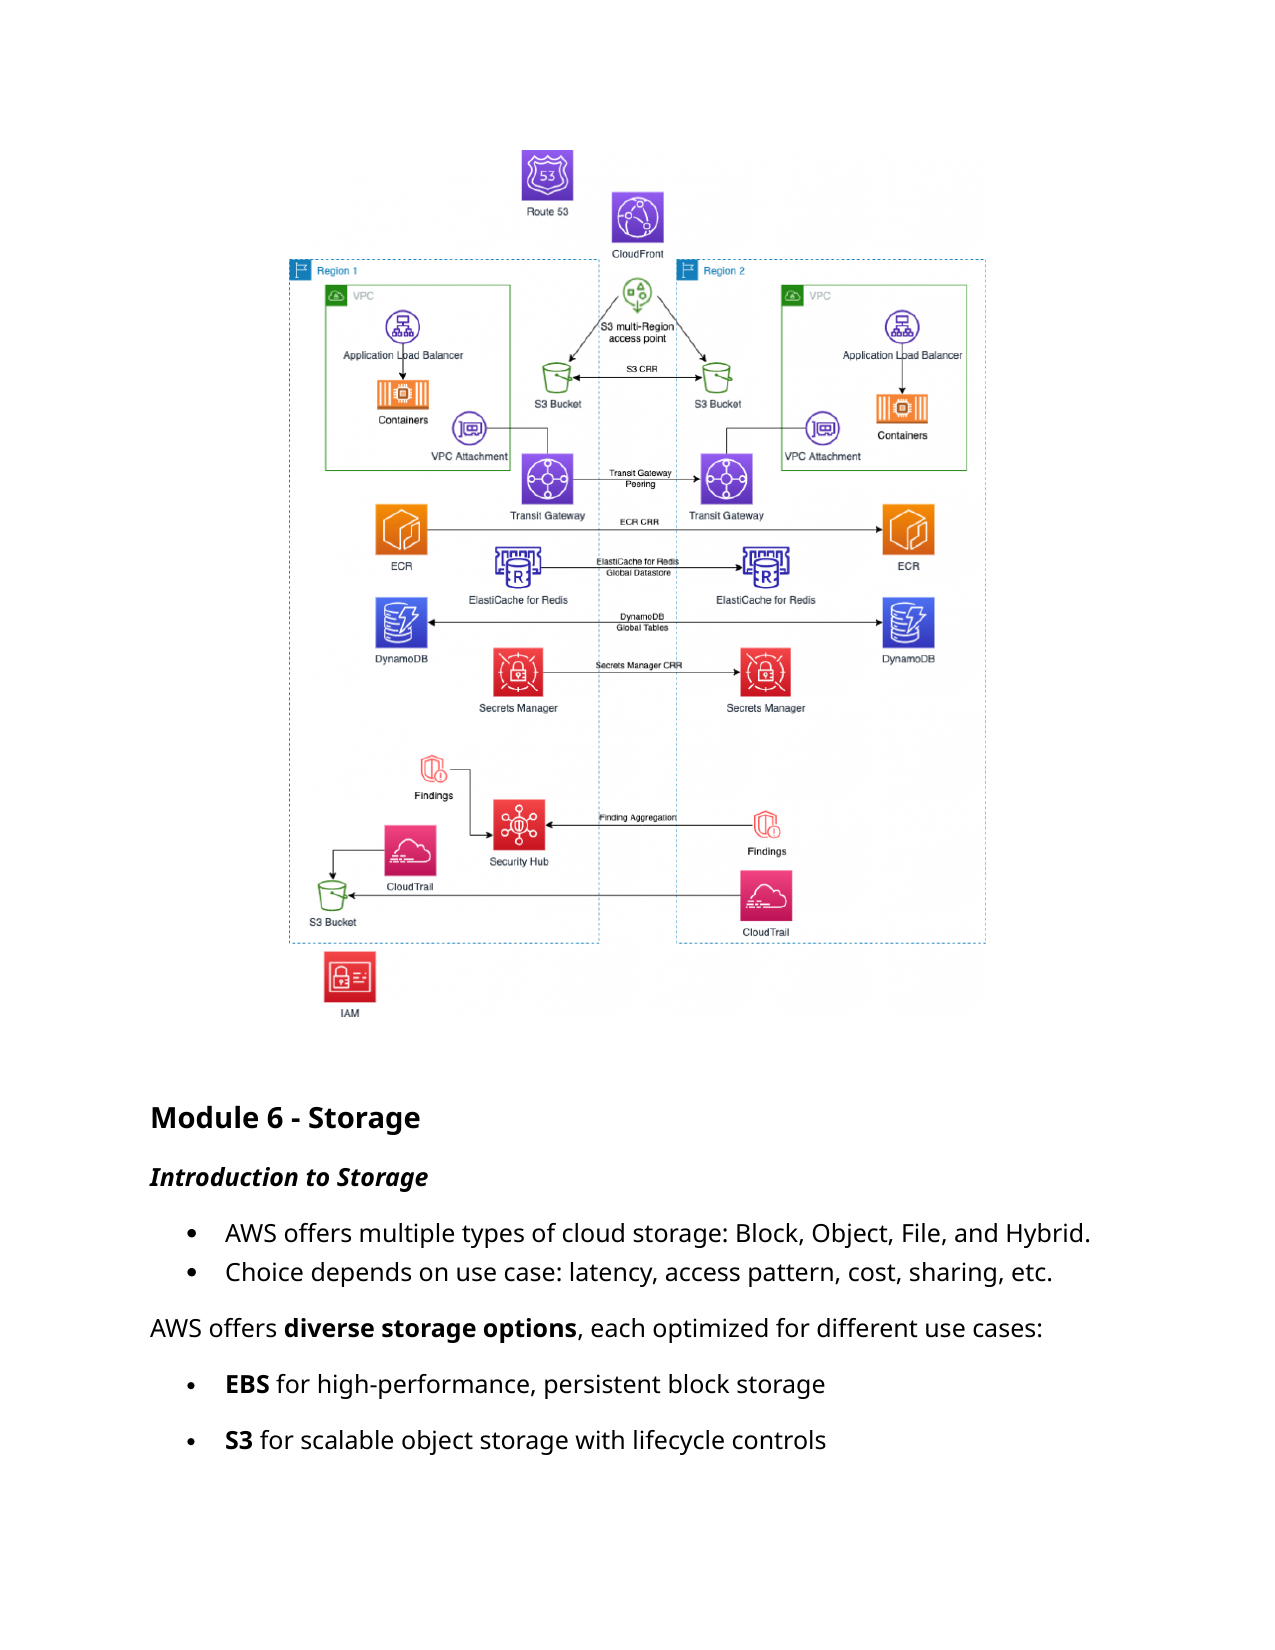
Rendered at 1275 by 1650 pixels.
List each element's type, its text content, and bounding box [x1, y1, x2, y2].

text AWS offers diverse storage options, each optimized for different use cases: [150, 1311, 1125, 1345]
text Introduction to Storage [150, 1160, 1125, 1194]
picture [289, 150, 986, 1020]
list S3 for scalable object storage with lifecycle controls [187, 1422, 1125, 1456]
list Choice depends on use case: latency, access pattern, cost, sharing, etc. [187, 1255, 1125, 1289]
list AWS offers multiple types of cloud storage: Block, Object, File, and Hybrid. [187, 1216, 1125, 1250]
text Module 6 - Storage [150, 1098, 1125, 1137]
list EBS for high-performance, persistent block storage [187, 1367, 1125, 1401]
